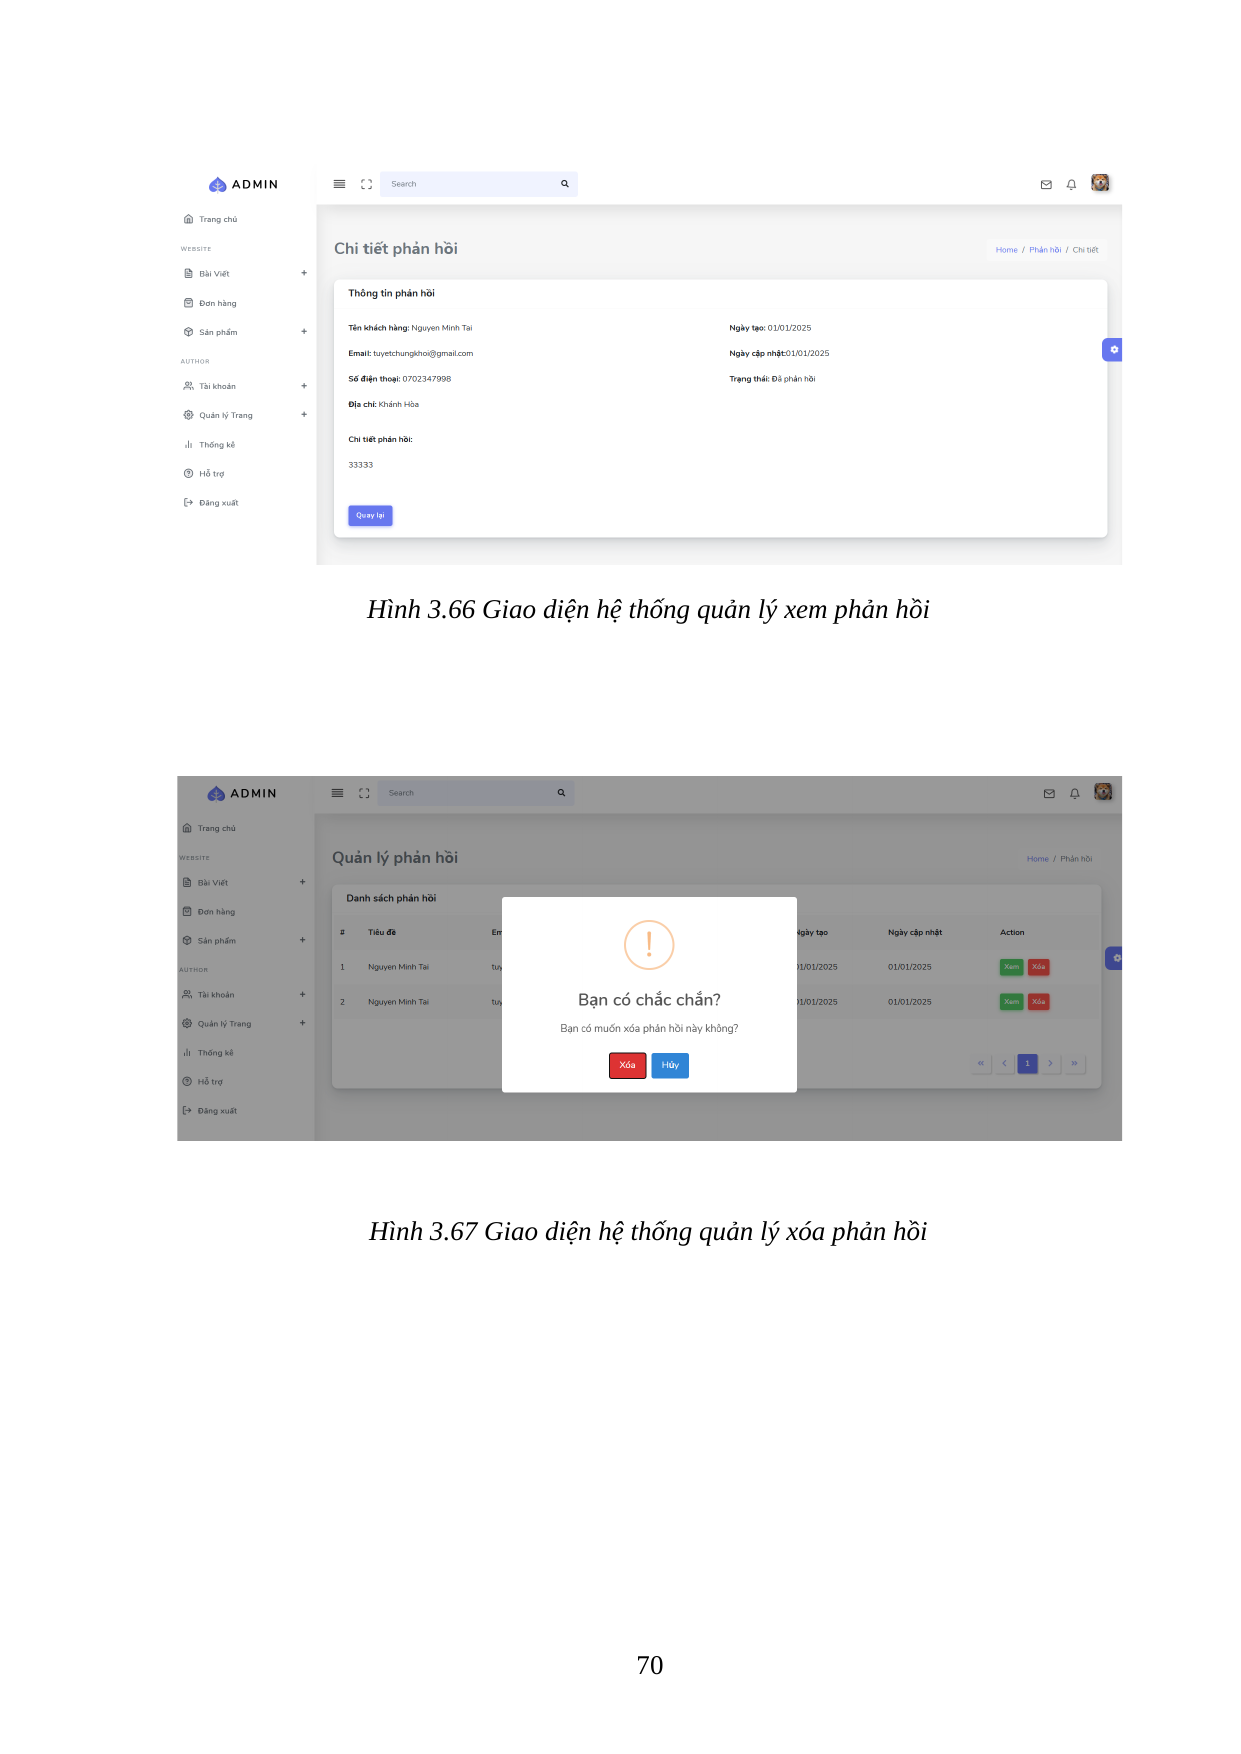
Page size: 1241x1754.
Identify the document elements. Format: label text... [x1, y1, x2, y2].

picture [177, 776, 1123, 1141]
text Hình 3.67 Giao diện hệ thống quản lý xóa phản hồi [177, 1215, 1122, 1246]
text Hình 3.66 Giao diện hệ thống quản lý xem phản hồi [177, 593, 1122, 624]
picture [177, 164, 1123, 565]
